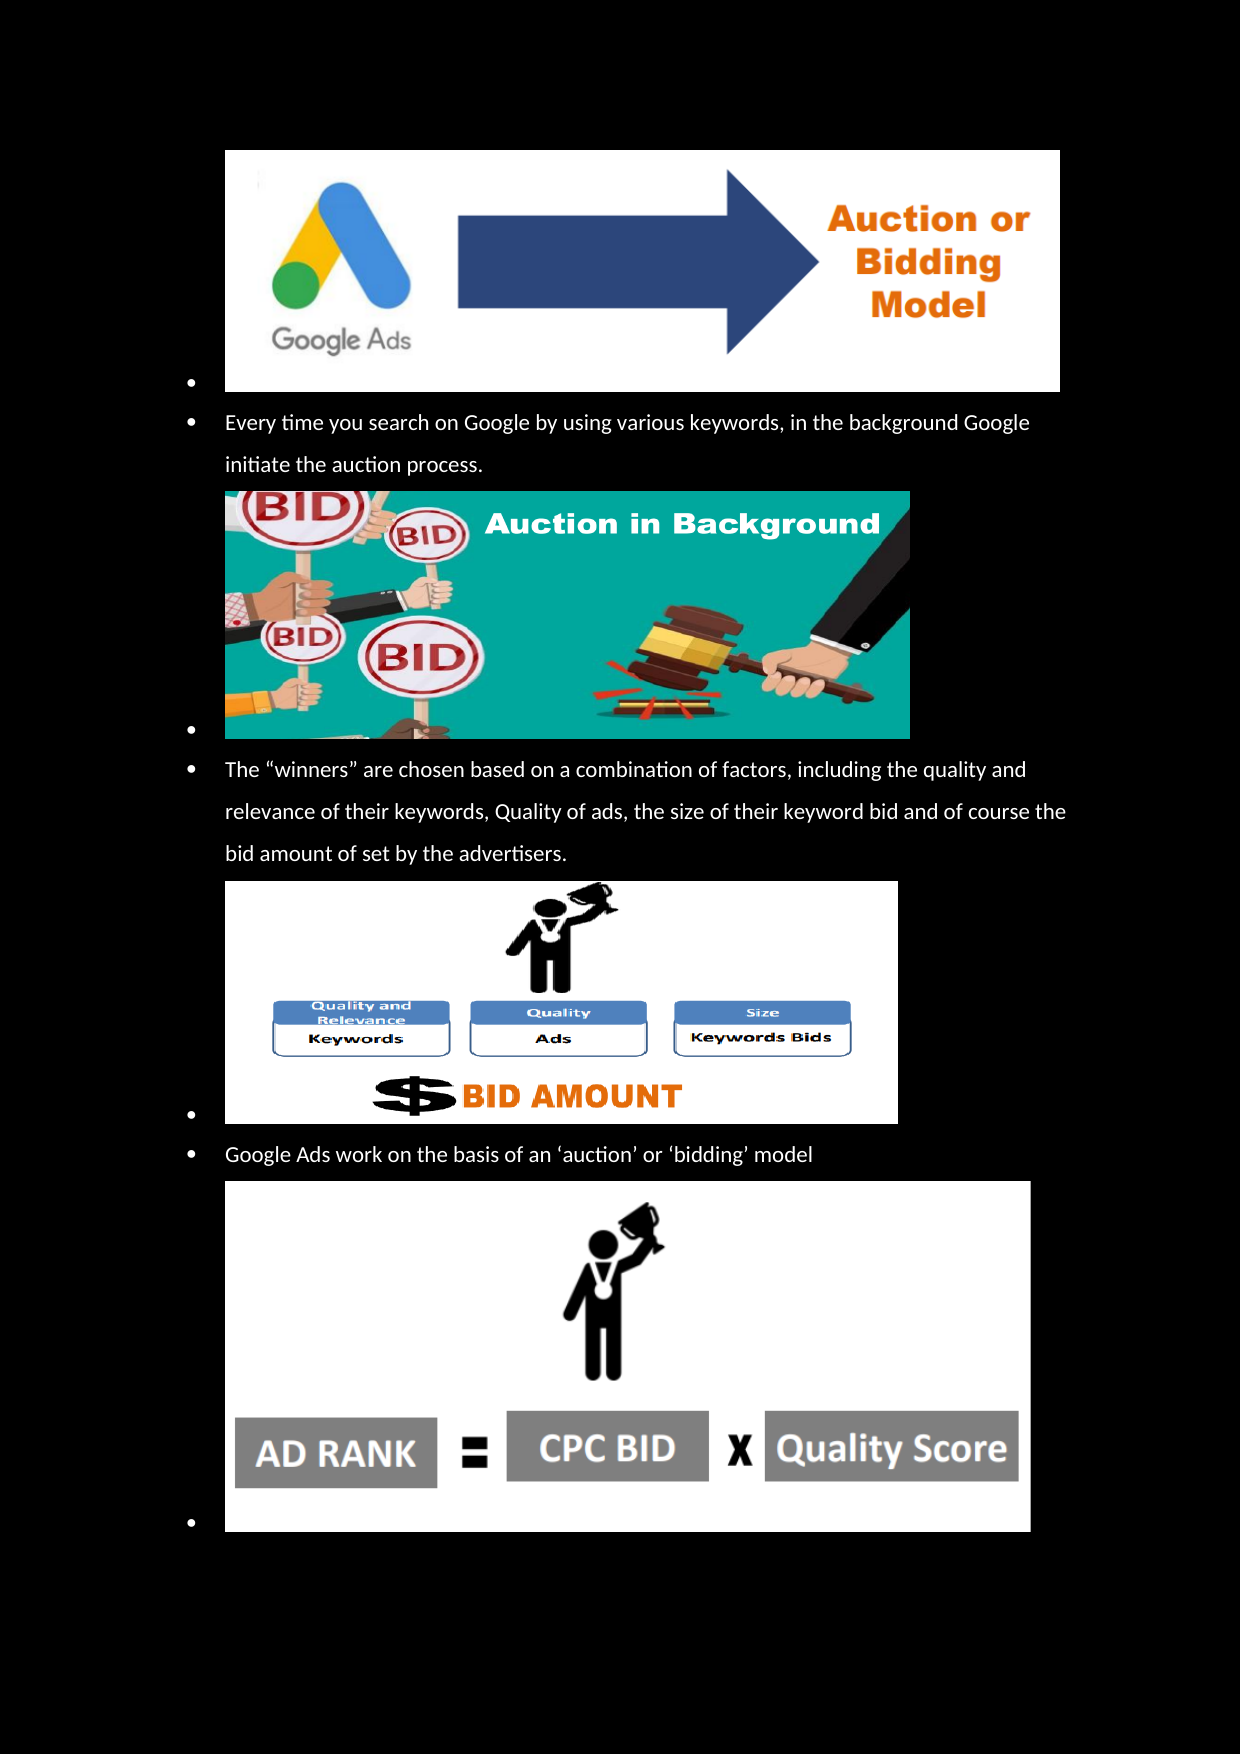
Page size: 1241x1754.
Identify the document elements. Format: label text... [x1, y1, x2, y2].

list Every time you search on Google by using various keywords, in the background Google initiate the auction process. [187, 408, 1090, 478]
picture [225, 150, 1060, 392]
picture [225, 491, 910, 739]
picture [225, 1181, 1031, 1532]
list The “winners” are chosen based on a combination of factors, including the quality and relevance of their keywords, Quality of ads, the size of their keyword bid and of course the bid amount of set by the advertisers. [187, 755, 1090, 867]
picture [225, 881, 898, 1124]
list Google Ads work on the basis of an ‘auction’ or ‘bidding’ model [187, 1140, 1090, 1168]
